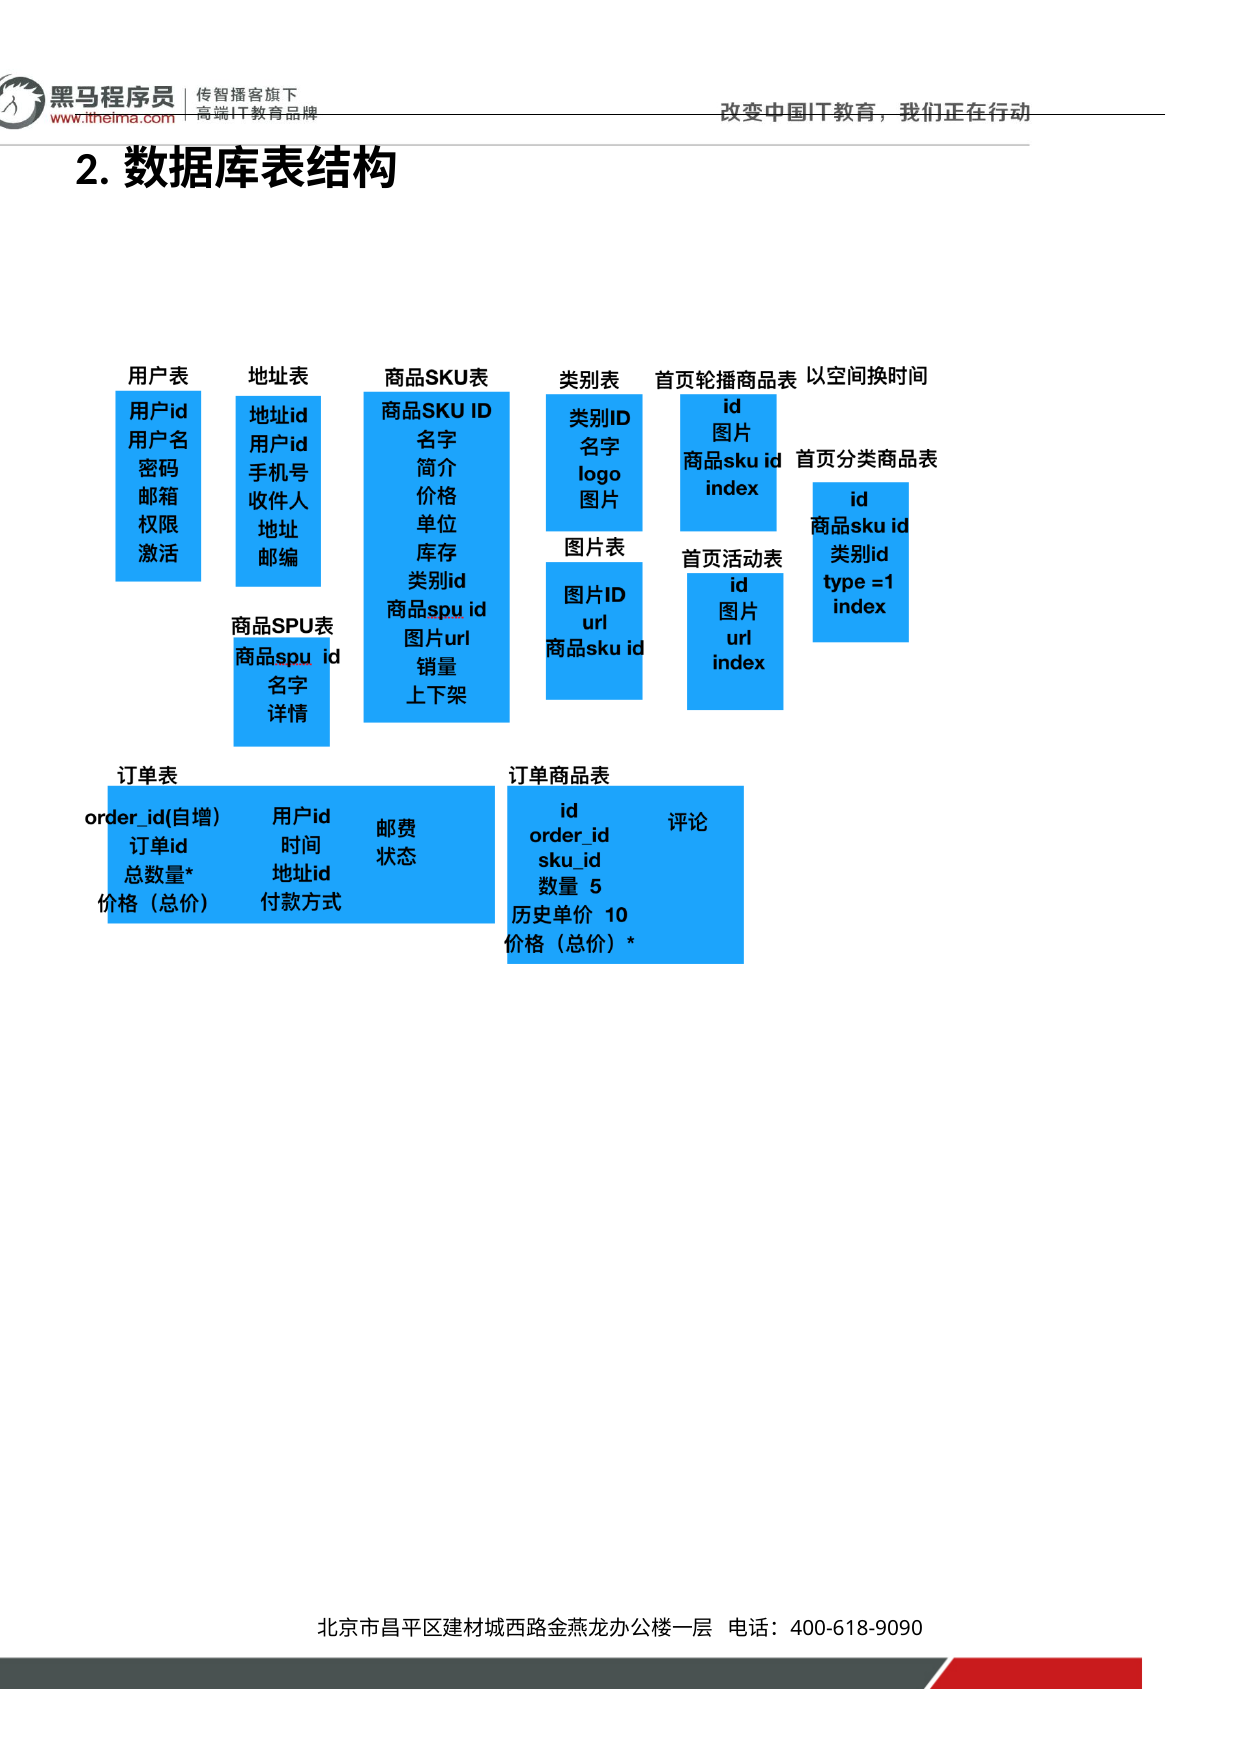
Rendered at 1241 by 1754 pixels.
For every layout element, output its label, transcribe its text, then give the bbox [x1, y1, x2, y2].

picture [0, 3, 1133, 153]
subtitle 数据库表结构 [75, 116, 1165, 213]
picture [75, 341, 941, 971]
picture [0, 1599, 1143, 1689]
